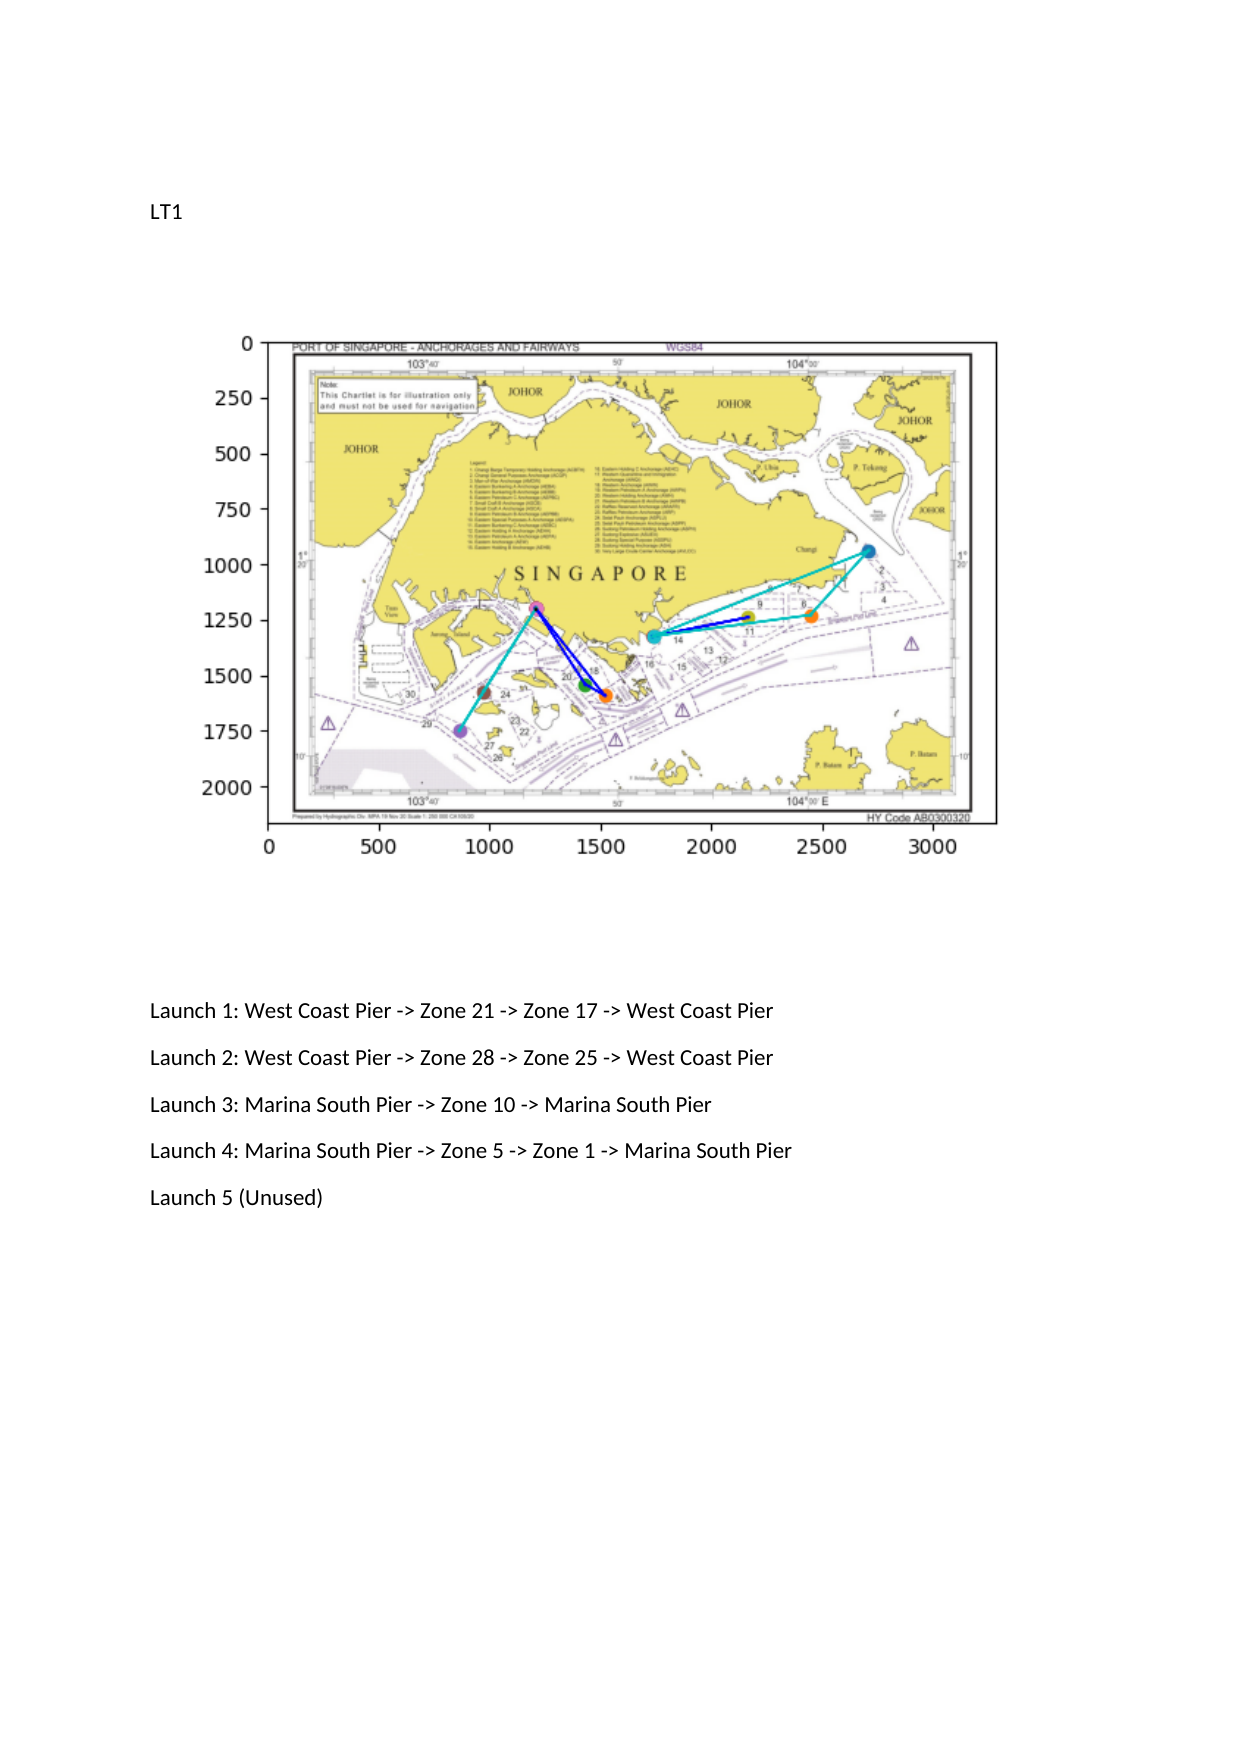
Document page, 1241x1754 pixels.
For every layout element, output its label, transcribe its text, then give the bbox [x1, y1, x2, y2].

text Launch 4: Marina South Pier -> Zone 5 -> Zone 1 -> Marina South Pier [150, 1090, 1090, 1118]
picture [150, 226, 1087, 929]
text Launch 5 (Unused) [150, 1137, 1090, 1164]
text Launch 2: West Coast Pier -> Zone 28 -> Zone 25 -> West Coast Pier [150, 996, 1090, 1024]
text Launch 3: Marina South Pier -> Zone 10 -> Marina South Pier [150, 1043, 1090, 1071]
text LT1 [150, 197, 1090, 225]
